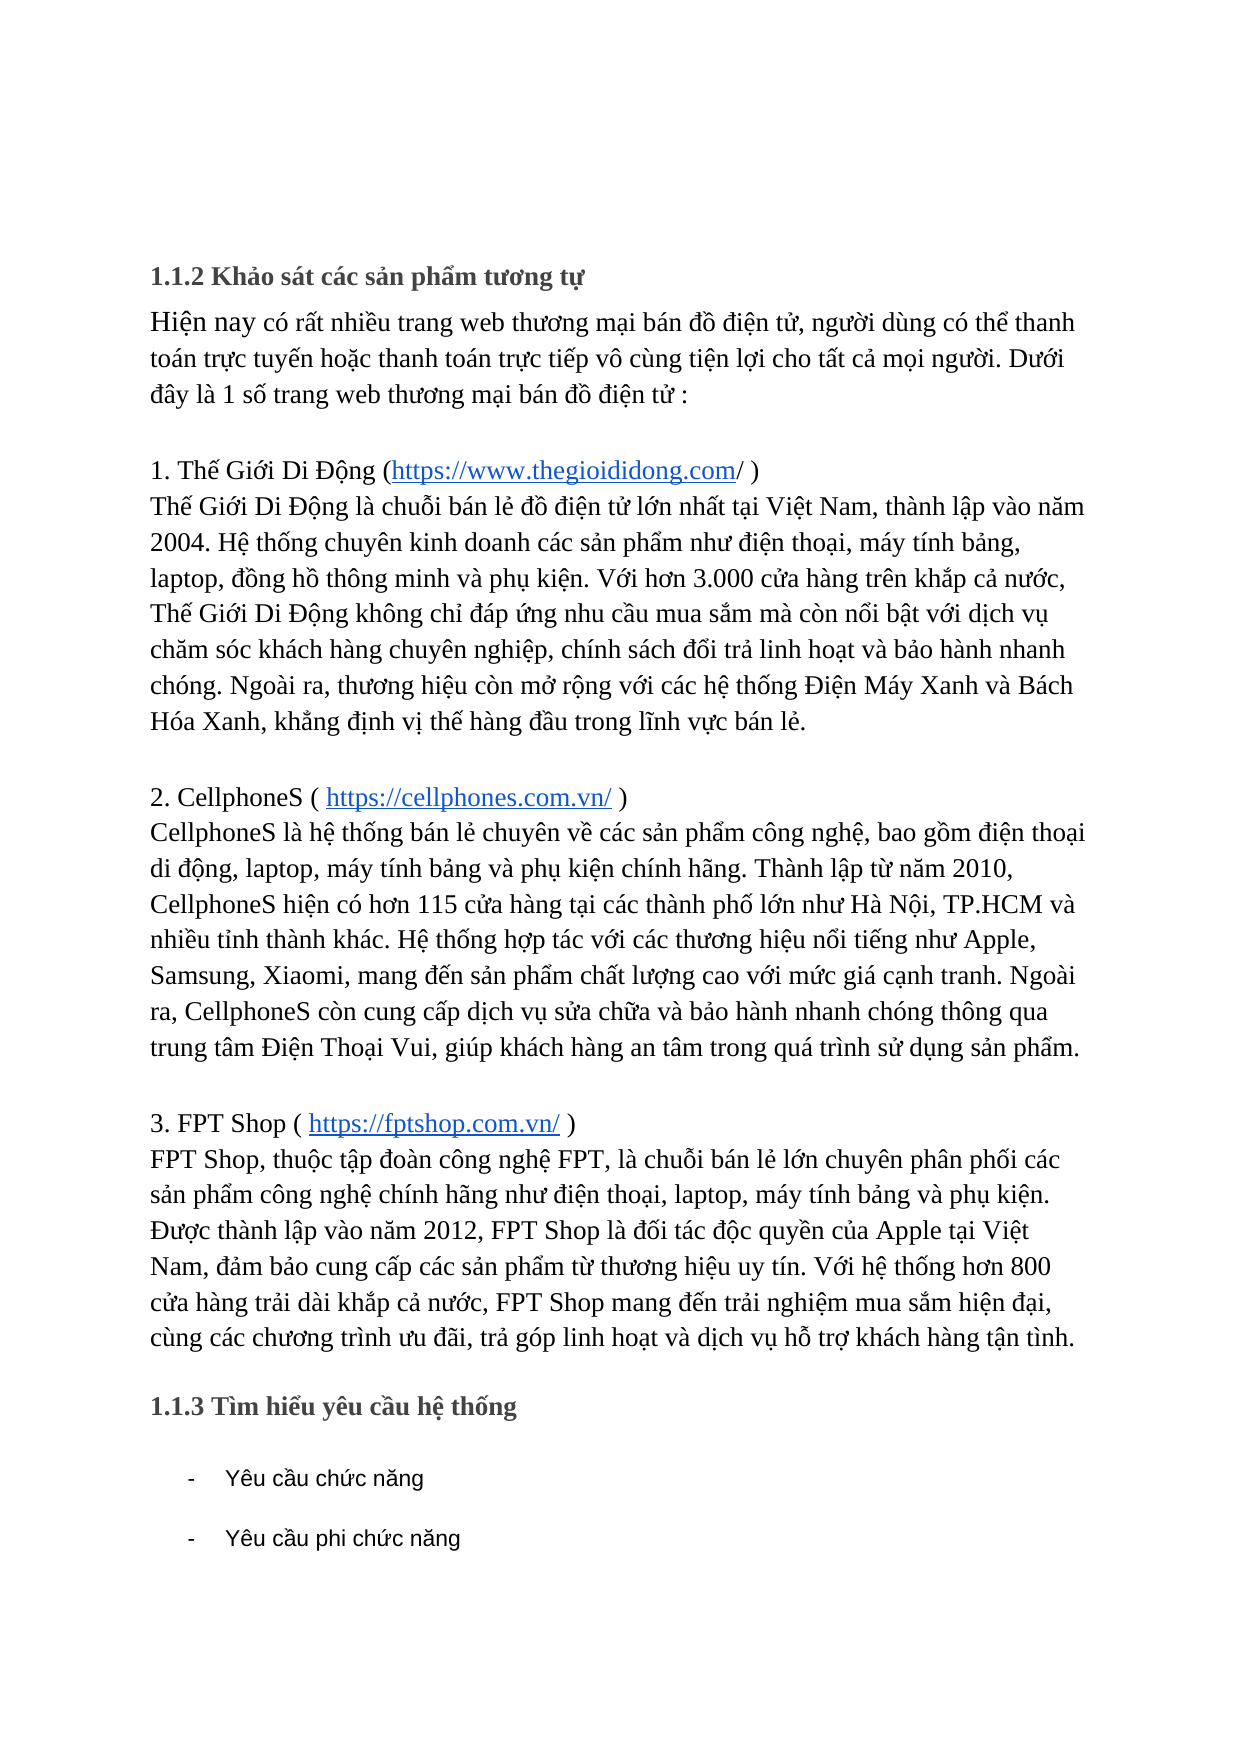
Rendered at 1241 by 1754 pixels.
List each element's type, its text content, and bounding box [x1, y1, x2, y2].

text CellphoneS là hệ thống bán lẻ chuyên về các sản phẩm công nghệ, bao gồm điện thoại di động, laptop, máy tính bảng và phụ kiện chính hãng. Thành lập từ năm 2010, CellphoneS hiện có hơn 115 cửa hàng tại các thành phố lớn như Hà Nội, TP.HCM và nhiều tỉnh thành khác. Hệ thống hợp tác với các thương hiệu nổi tiếng như Apple, Samsung, Xiaomi, mang đến sản phẩm chất lượng cao với mức giá cạnh tranh. Ngoài ra, CellphoneS còn cung cấp dịch vụ sửa chữa và bảo hành nhanh chóng thông qua trung tâm Điện Thoại Vui, giúp khách hàng an tâm trong quá trình sử dụng sản phẩm. [150, 816, 1090, 1062]
text 2. CellphoneS ( https://cellphones.com.vn/ ) [150, 781, 1090, 812]
subtitle 1.1.3 Tìm hiểu yêu cầu hệ thống [150, 1390, 1090, 1422]
text FPT Shop, thuộc tập đoàn công nghệ FPT, là chuỗi bán lẻ lớn chuyên phân phối các sản phẩm công nghệ chính hãng như điện thoại, laptop, máy tính bảng và phụ kiện. Được thành lập vào năm 2012, FPT Shop là đối tác độc quyền của Apple tại Việt Nam, đảm bảo cung cấp các sản phẩm từ thương hiệu uy tín. Với hệ thống hơn 800 cửa hàng trải dài khắp cả nước, FPT Shop mang đến trải nghiệm mua sắm hiện đại, cùng các chương trình ưu đãi, trả góp linh hoạt và dịch vụ hỗ trợ khách hàng tận tình. [150, 1143, 1090, 1352]
text Hiện nay có rất nhiều trang web thương mại bán đồ điện tử, người dùng có thể thanh toán trực tuyến hoặc thanh toán trực tiếp vô cùng tiện lợi cho tất cả mọi người. Dưới đây là 1 số trang web thương mại bán đồ điện tử : [150, 304, 1090, 409]
list Yêu cầu chức năng [187, 1465, 1090, 1491]
text 3. FPT Shop ( https://fptshop.com.vn/ ) [150, 1107, 1090, 1138]
text 1. Thế Giới Di Động (https://www.thegioididong.com/ ) [150, 454, 1090, 486]
text Thế Giới Di Động là chuỗi bán lẻ đồ điện tử lớn nhất tại Việt Nam, thành lập vào năm 2004. Hệ thống chuyên kinh doanh các sản phẩm như điện thoại, máy tính bảng, laptop, đồng hồ thông minh và phụ kiện. Với hơn 3.000 cửa hàng trên khắp cả nước, Thế Giới Di Động không chỉ đáp ứng nhu cầu mua sắm mà còn nổi bật với dịch vụ chăm sóc khách hàng chuyên nghiệp, chính sách đổi trả linh hoạt và bảo hành nhanh chóng. Ngoài ra, thương hiệu còn mở rộng với các hệ thống Điện Máy Xanh và Bách Hóa Xanh, khẳng định vị thế hàng đầu trong lĩnh vực bán lẻ. [150, 490, 1090, 736]
subtitle 1.1.2 Khảo sát các sản phẩm tương tự [150, 260, 1090, 292]
list Yêu cầu phi chức năng [187, 1525, 1090, 1551]
